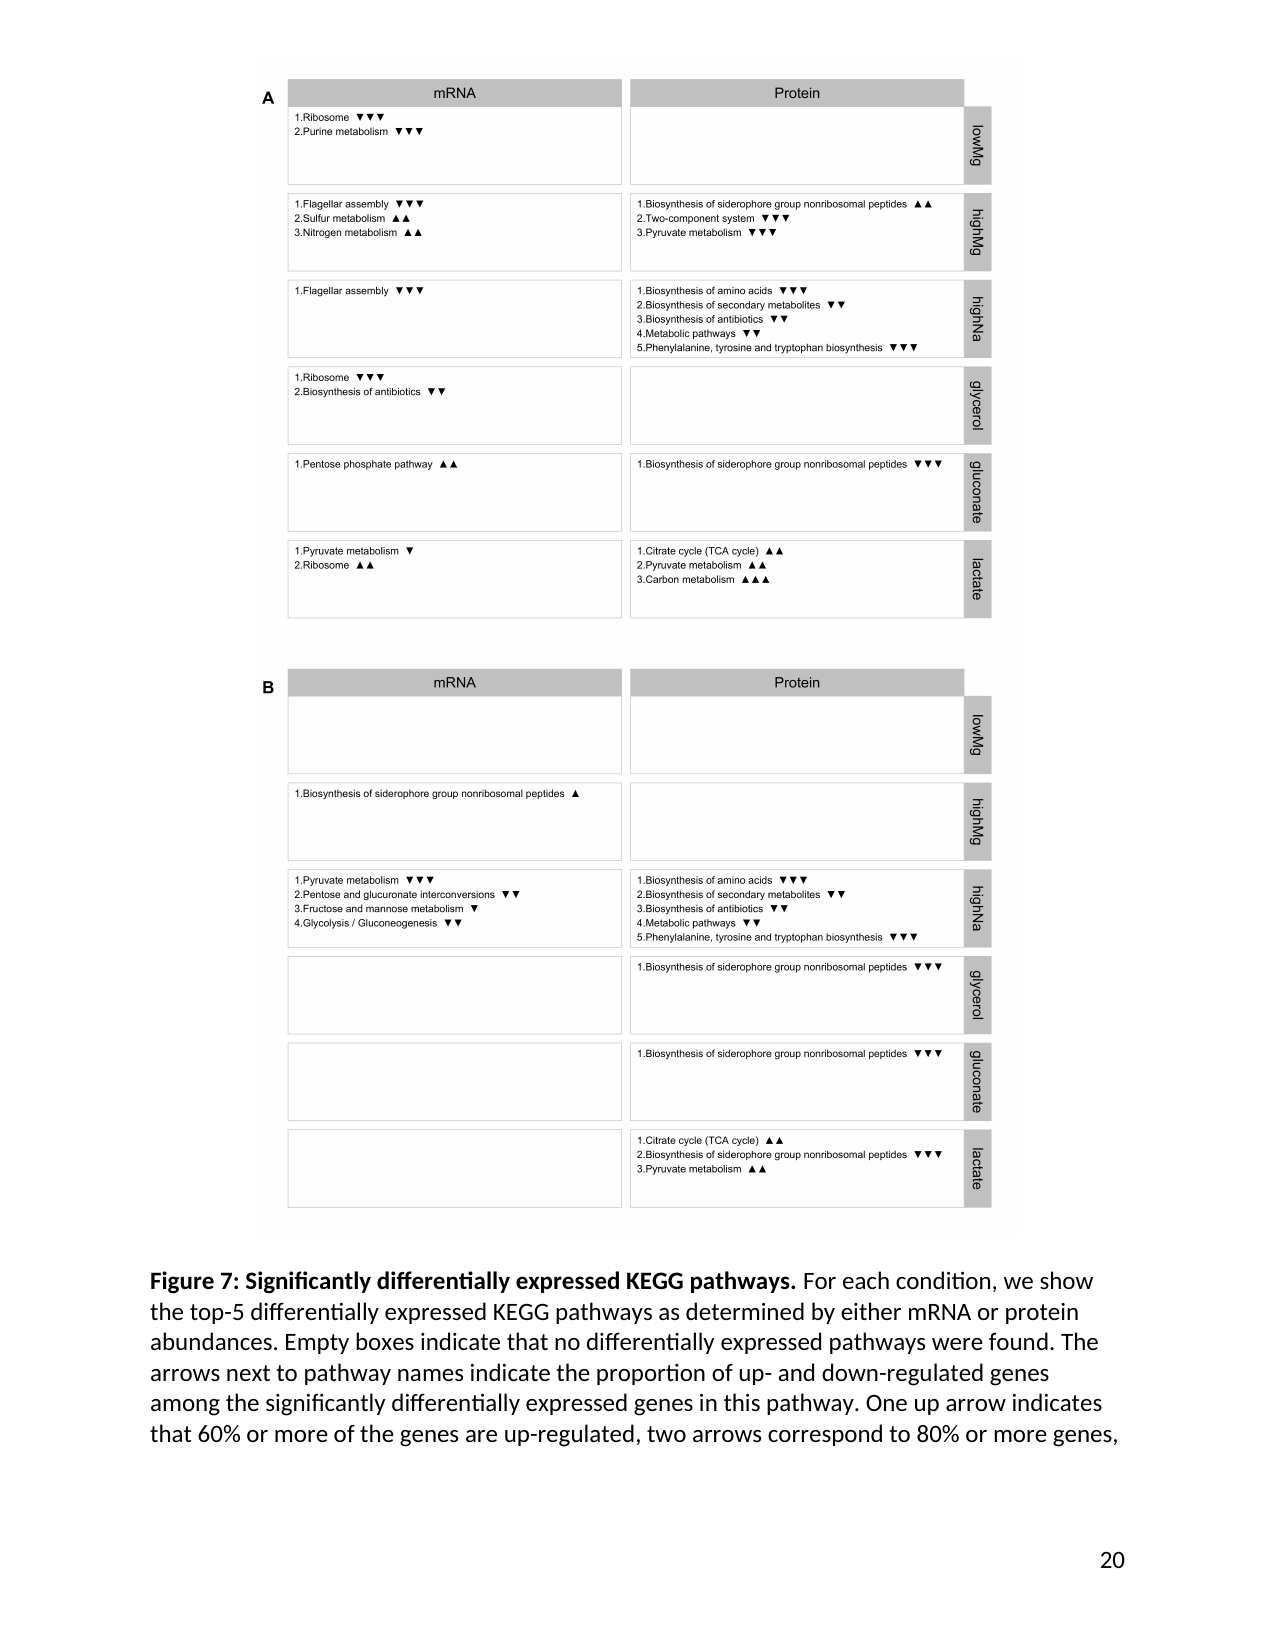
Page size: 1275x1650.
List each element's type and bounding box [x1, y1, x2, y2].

text [150, 1234, 1125, 1448]
picture [256, 57, 1019, 1235]
